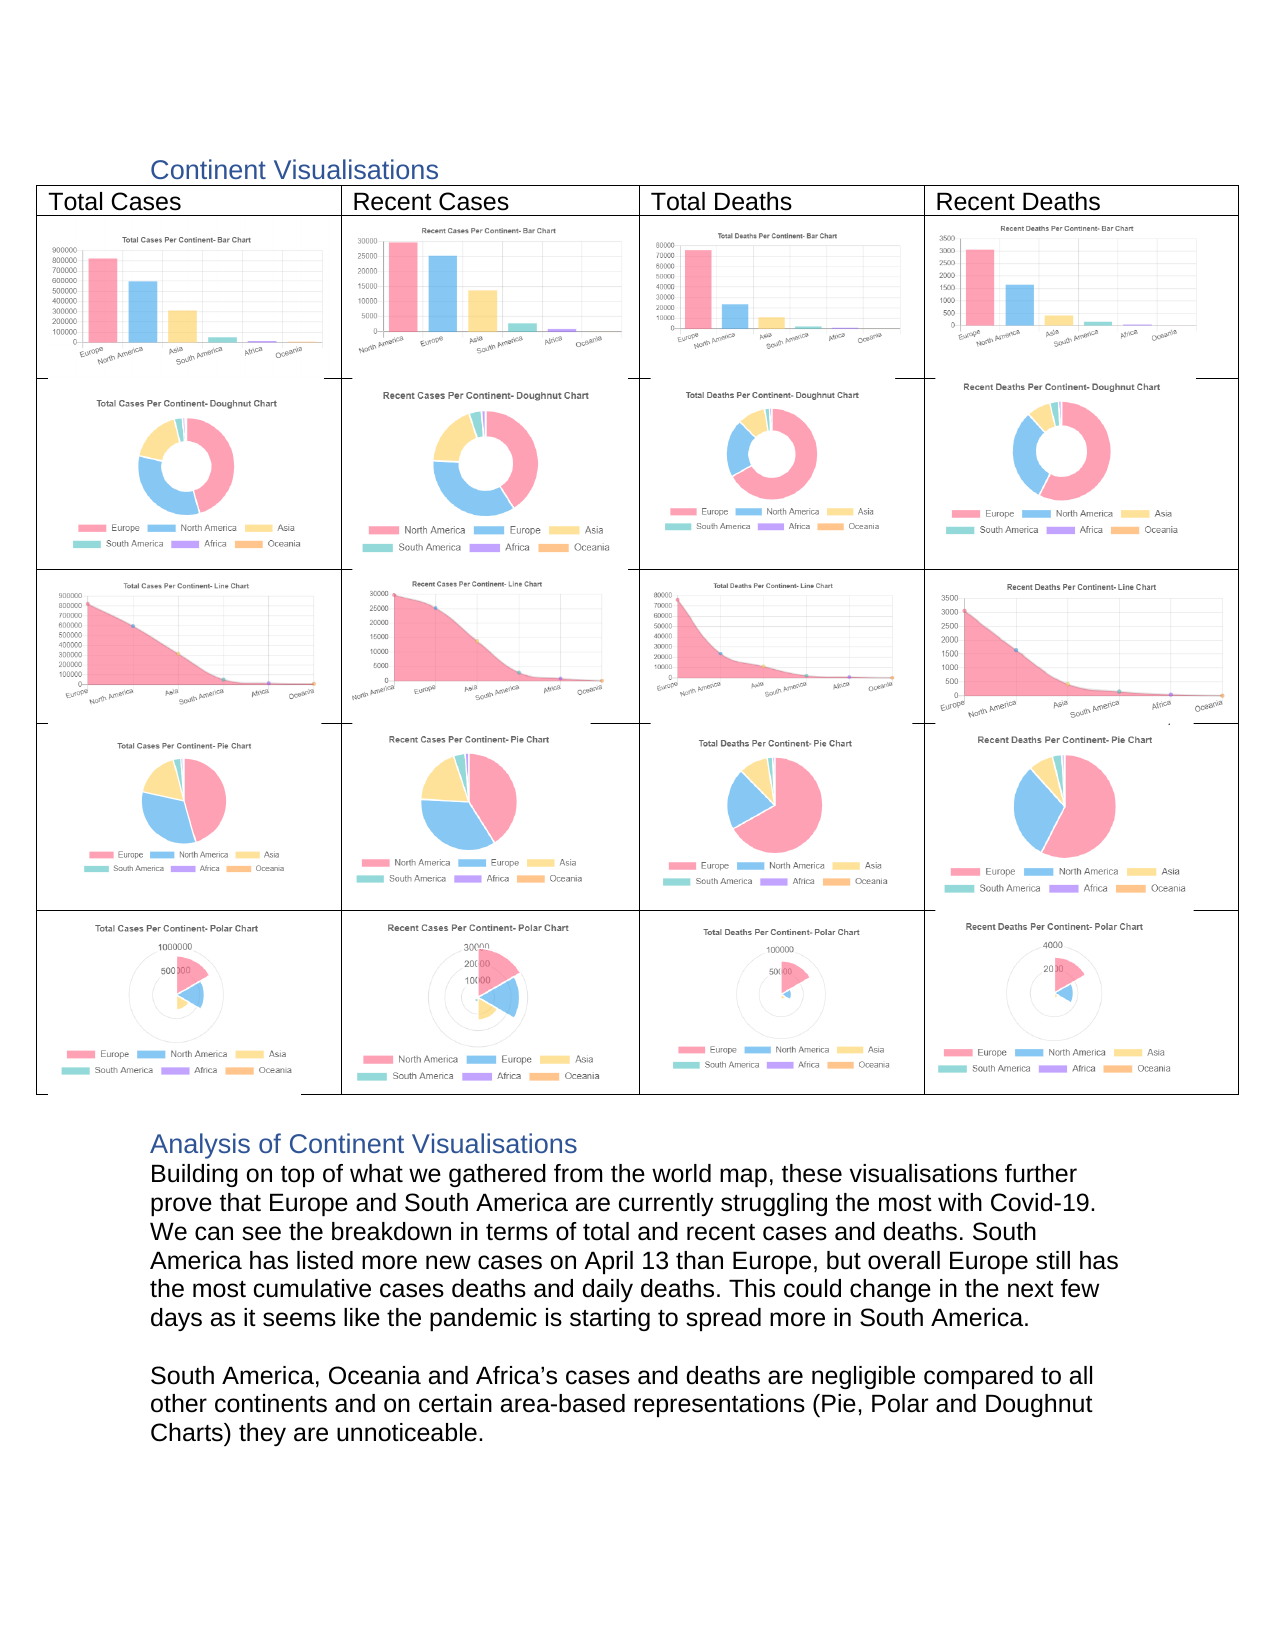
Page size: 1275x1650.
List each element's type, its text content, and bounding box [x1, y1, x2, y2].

table_cell [342, 379, 352, 569]
table_cell [37, 216, 48, 378]
picture [48, 911, 301, 1095]
picture [650, 570, 902, 706]
picture [650, 723, 913, 903]
table_cell [640, 911, 924, 1094]
picture [352, 723, 591, 901]
picture [650, 216, 909, 360]
table_cell [640, 570, 924, 723]
table_cell [342, 570, 639, 723]
text Building on top of what we gathered from the world map, these visualisations further prove that Europe and South America are currently struggling the most with Covid-19. We can see the breakdown in terms of total and recent cases and deaths. South America has listed more new cases on April 13 than Europe, but overall Europe still has the most cumulative cases deaths and daily deaths. This could change in the next few days as it seems like the pandemic is starting to spread more in South America. [150, 1159, 1125, 1332]
table_cell [925, 379, 1238, 569]
picture [935, 570, 1227, 1092]
picture [48, 723, 322, 890]
picture [48, 570, 320, 722]
table_header Recent Cases [342, 186, 639, 215]
picture [352, 378, 628, 710]
table_cell [1194, 724, 1238, 910]
table_cell [1227, 570, 1238, 723]
picture [48, 216, 330, 567]
table_header Total Cases [37, 186, 341, 215]
subtitle Continent Visualisations [150, 154, 1125, 185]
table_cell [37, 379, 341, 569]
picture [352, 911, 619, 1092]
table_header Recent Deaths [925, 186, 1238, 215]
table_cell [925, 216, 1238, 378]
table_cell [301, 911, 341, 1094]
subtitle Analysis of Continent Visualisations [150, 1128, 1125, 1159]
table_cell [37, 911, 48, 1094]
picture [650, 911, 905, 1089]
picture [935, 216, 1200, 358]
table_cell [342, 911, 639, 1094]
table_cell [925, 911, 1238, 1094]
table_cell [640, 216, 924, 378]
picture [935, 378, 1196, 554]
table_header Total Deaths [640, 186, 924, 215]
table_cell [628, 379, 639, 569]
table_cell [330, 216, 341, 378]
table_cell [925, 724, 935, 910]
table_cell [342, 216, 639, 378]
picture [650, 378, 896, 552]
table_cell [37, 570, 341, 723]
table_cell [925, 570, 935, 723]
table_cell [640, 379, 924, 569]
table_cell [37, 724, 341, 910]
table_cell [640, 724, 924, 910]
picture [352, 216, 626, 371]
table_cell [342, 724, 639, 910]
text South America, Oceania and Africa’s cases and deaths are negligible compared to all other continents and on certain area-based representations (Pie, Polar and Doughnut Charts) they are unnoticeable. [150, 1361, 1125, 1447]
